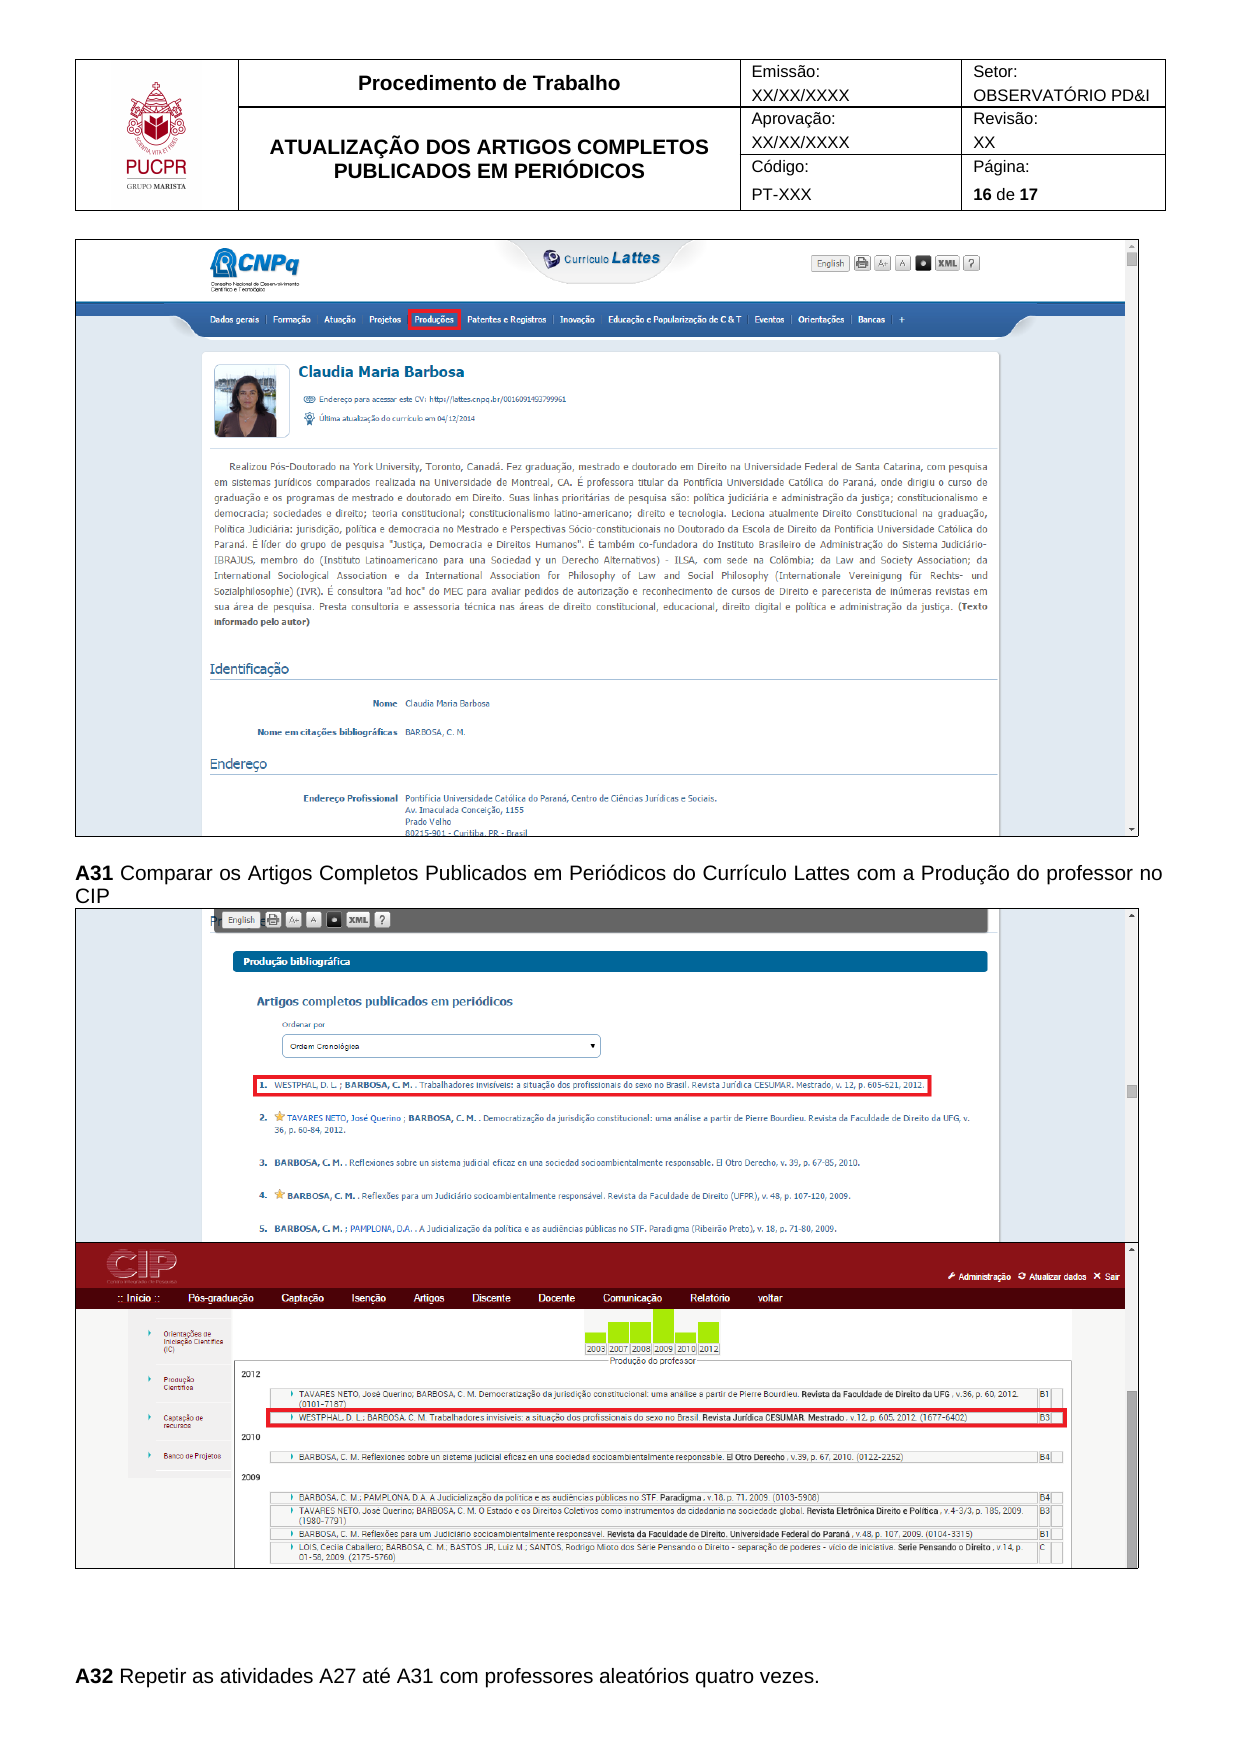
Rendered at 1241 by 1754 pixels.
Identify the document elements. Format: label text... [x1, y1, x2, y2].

picture [76, 909, 1138, 1242]
text A32 Repetir as atividades A27 até A31 com professores aleatórios quatro vezes. [75, 1664, 1165, 1688]
picture [76, 1243, 1138, 1568]
text A31 Comparar os Artigos Completos Publicados em Periódicos do Currículo Lattes com a Produção do professor no CIP [75, 860, 1165, 908]
picture [111, 60, 202, 210]
picture [76, 240, 1138, 836]
